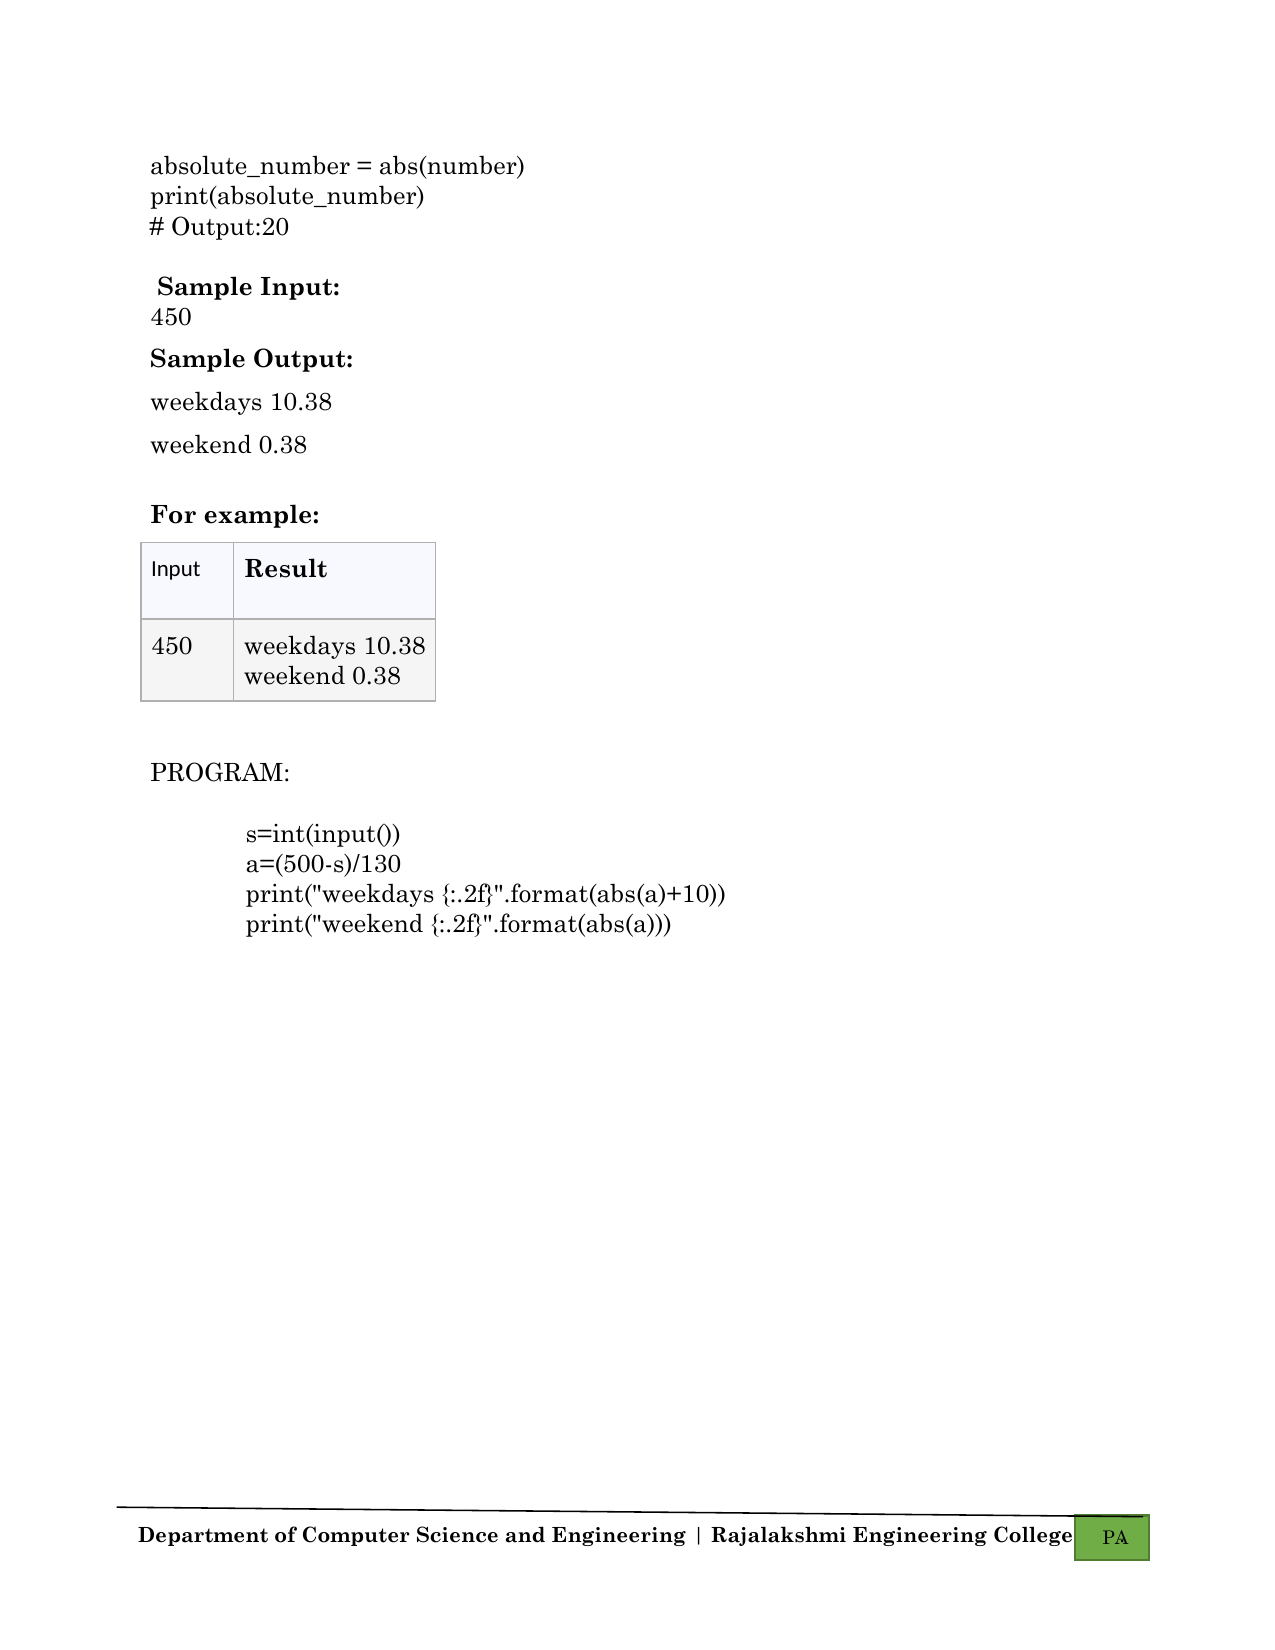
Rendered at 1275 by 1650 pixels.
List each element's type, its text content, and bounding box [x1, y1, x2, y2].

text Sample Output: [150, 343, 1125, 373]
text weekend 0.38 [150, 428, 1125, 486]
text weekdays 10.38 [150, 386, 1125, 416]
text PROGRAM: [150, 757, 1125, 787]
text print(absolute_number) [150, 180, 1125, 210]
text # Output:20 [150, 210, 1125, 240]
text print("weekdays {:.2f}".format(abs(a)+10)) [150, 878, 1125, 908]
text print("weekend {:.2f}".format(abs(a))) [150, 908, 1125, 938]
text Sample Input: [150, 270, 1125, 301]
text absolute_number = abs(number) [150, 150, 1125, 180]
text For example: [150, 499, 1125, 529]
text a=(500-s)/130 [150, 847, 1125, 878]
text s=int(input()) [150, 817, 1125, 847]
text 450 [150, 301, 1125, 331]
